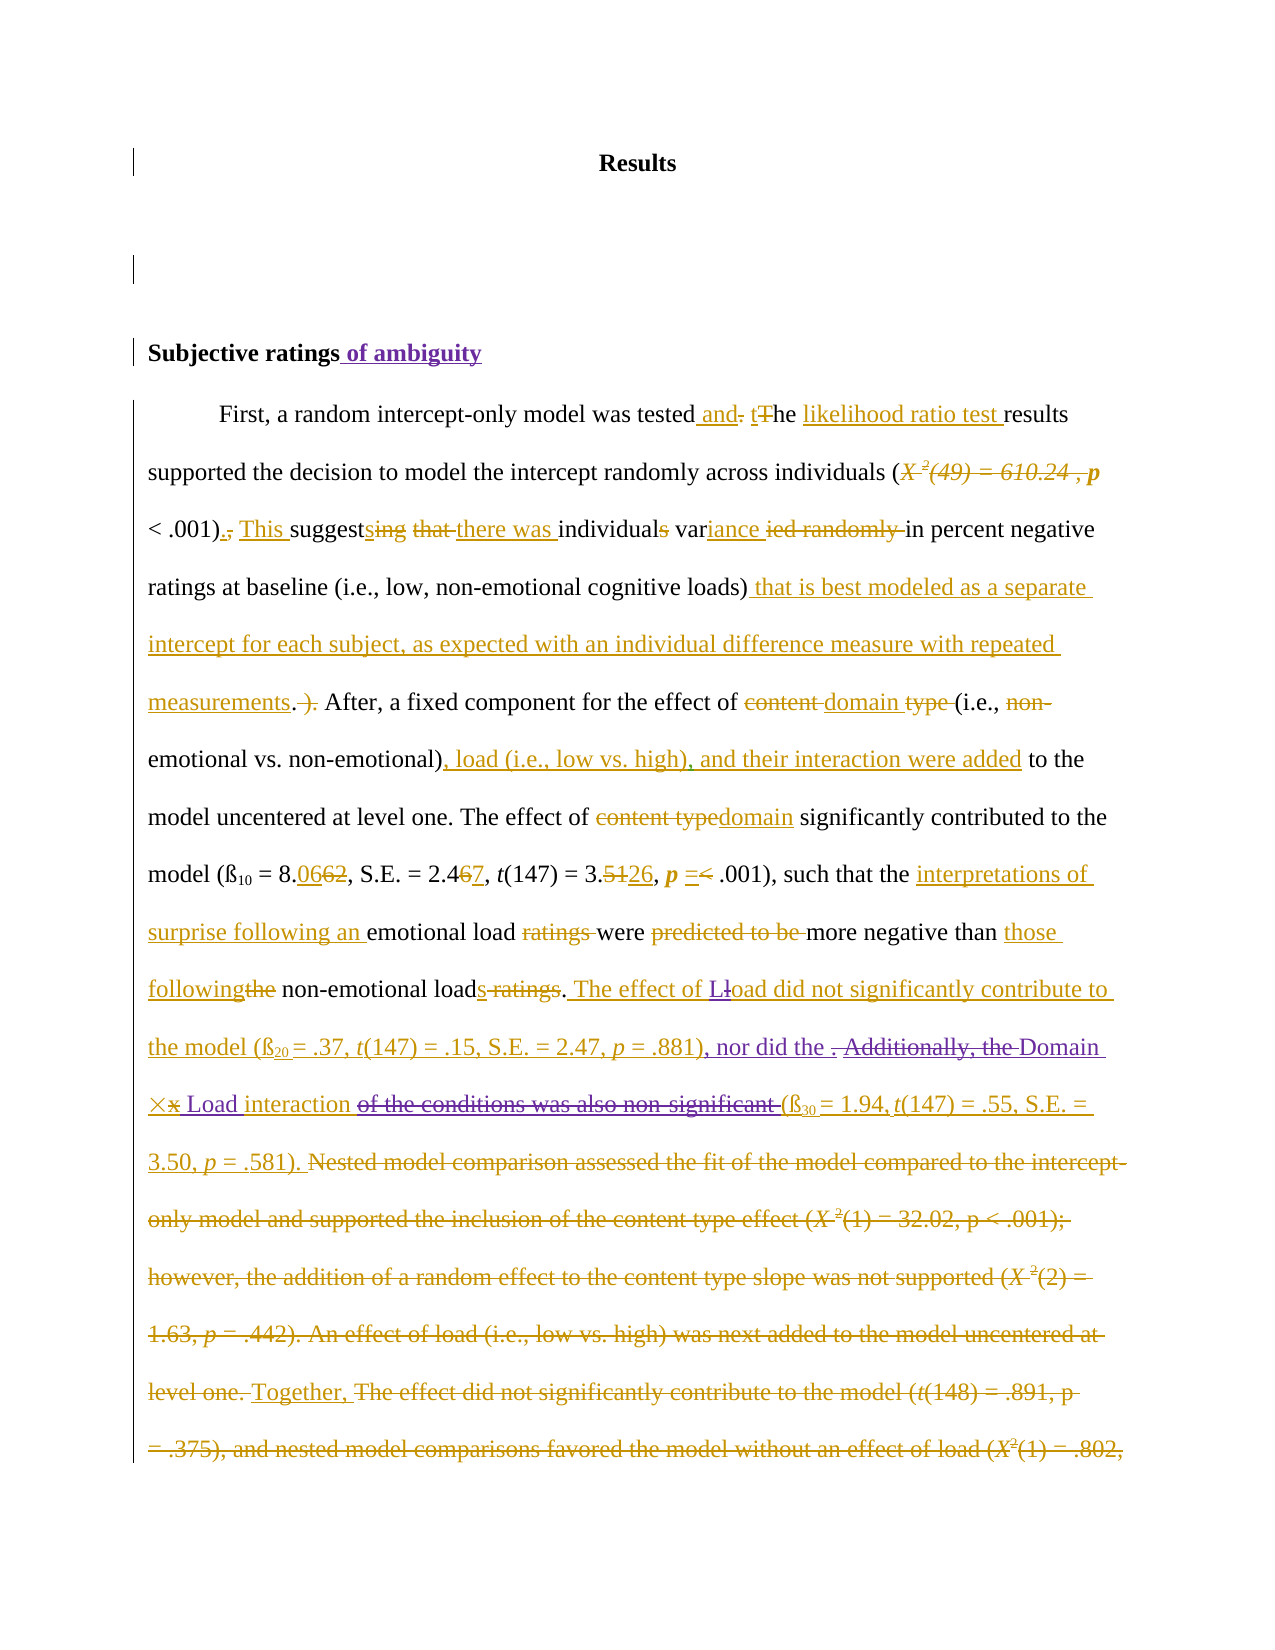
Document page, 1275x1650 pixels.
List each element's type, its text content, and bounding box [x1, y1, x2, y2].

subtitle Subjective ratings [148, 338, 1127, 366]
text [148, 399, 1127, 1463]
subtitle Results [148, 148, 1127, 176]
